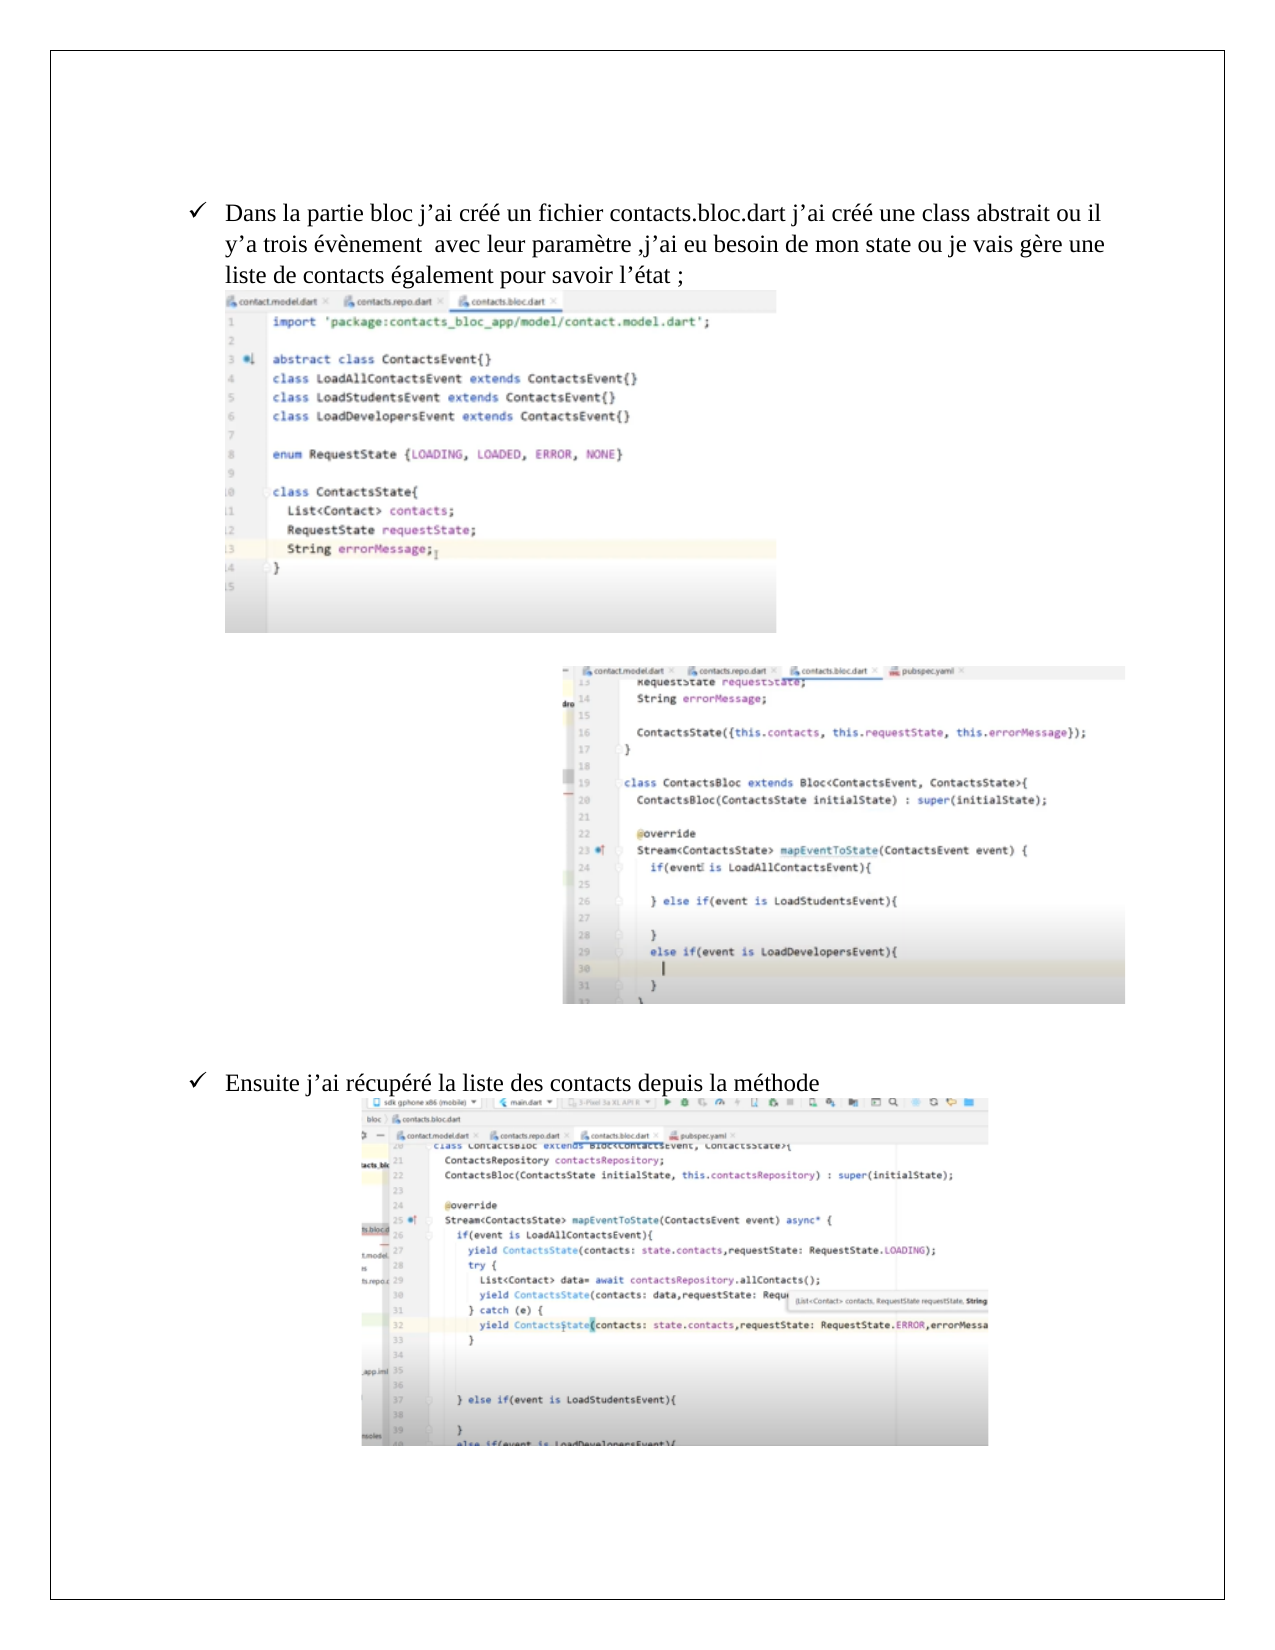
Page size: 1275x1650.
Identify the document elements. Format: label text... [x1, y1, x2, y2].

list Ensuite j’ai récupéré la liste des contacts depuis la méthode [187, 1068, 1125, 1096]
picture [361, 1098, 989, 1446]
picture [562, 666, 1125, 1004]
list Dans la partie bloc j’ai créé un fichier contacts.bloc.dart j’ai créé une class abstrait ou il y’a trois évènement avec leur paramètre ,j’ai eu besoin de mon state ou je vais gère une liste de contacts également pour savoir l’état ; [187, 198, 1125, 288]
picture [225, 290, 777, 633]
